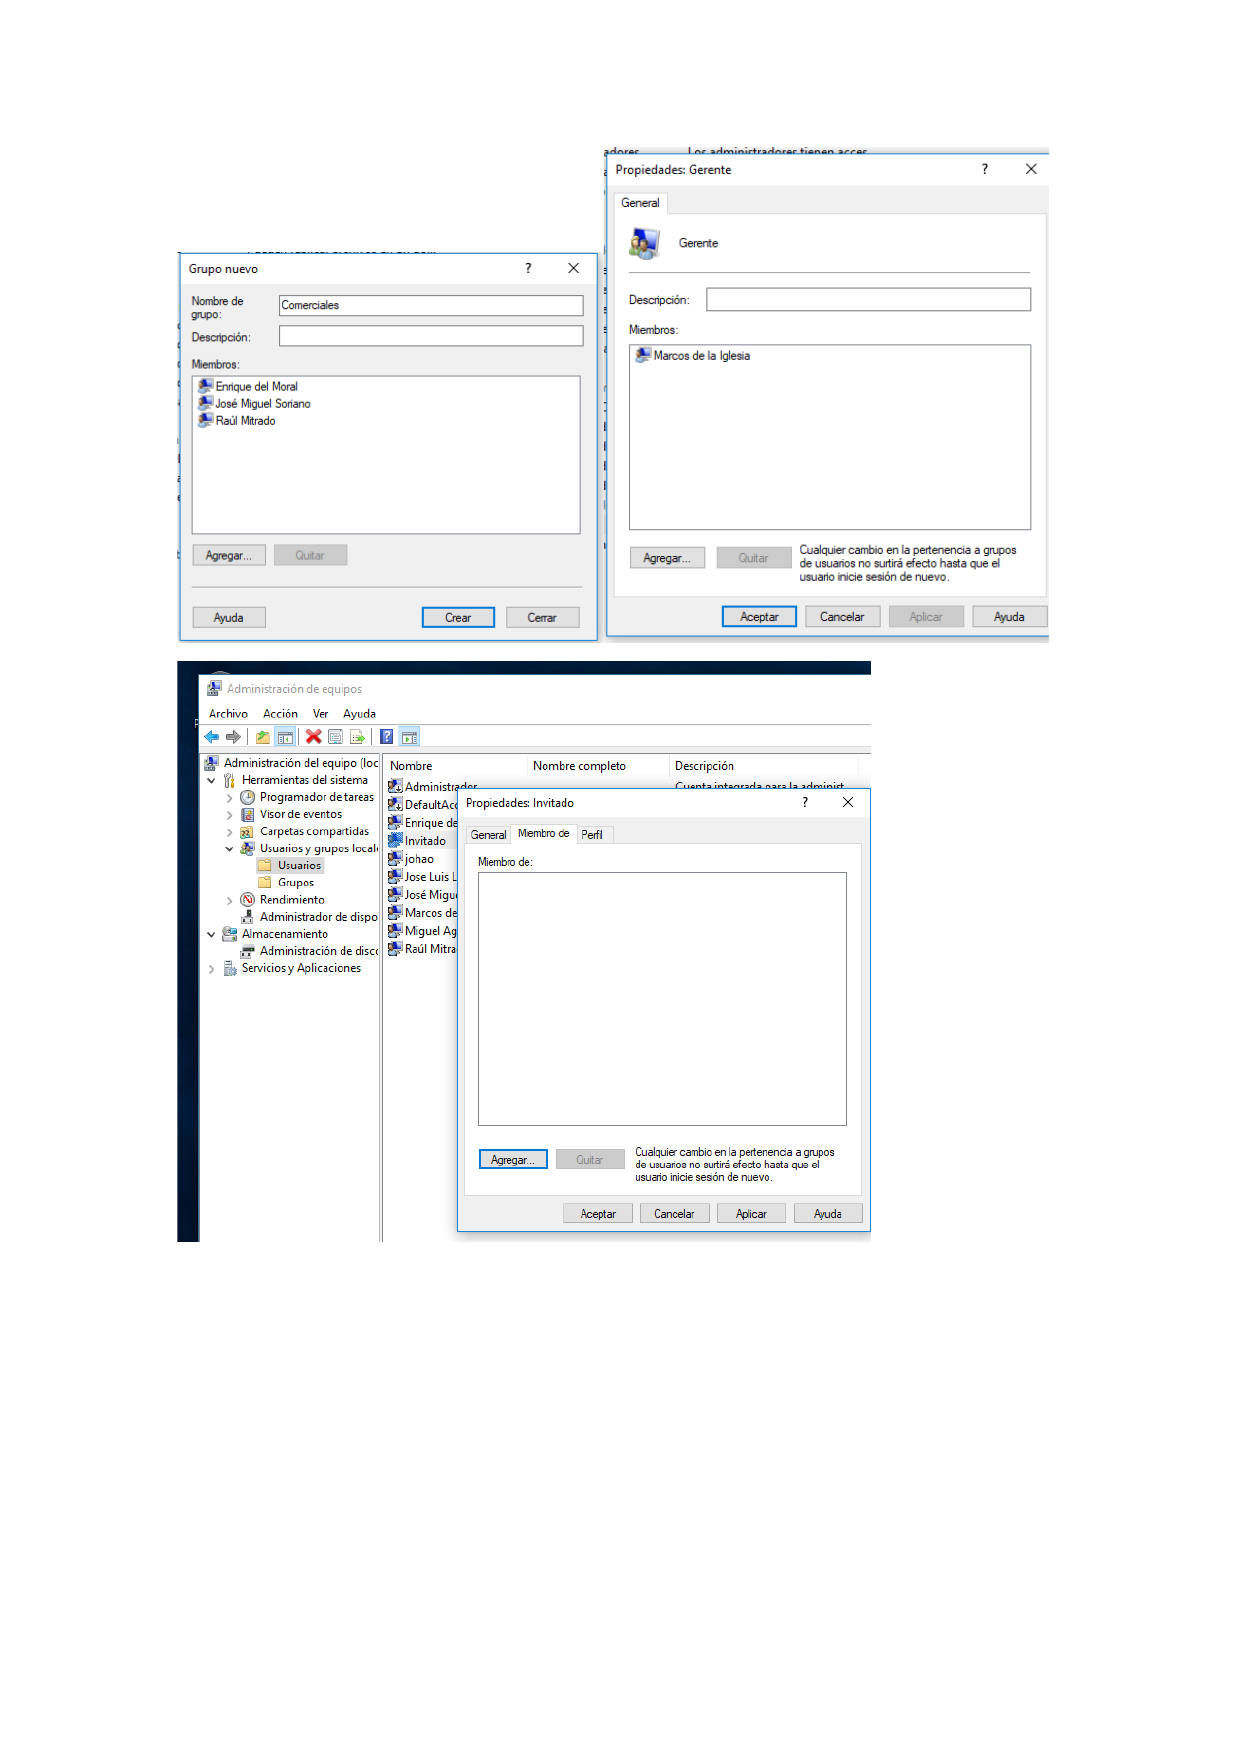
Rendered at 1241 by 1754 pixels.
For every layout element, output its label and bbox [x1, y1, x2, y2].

picture [177, 661, 871, 1242]
picture [177, 147, 1049, 643]
